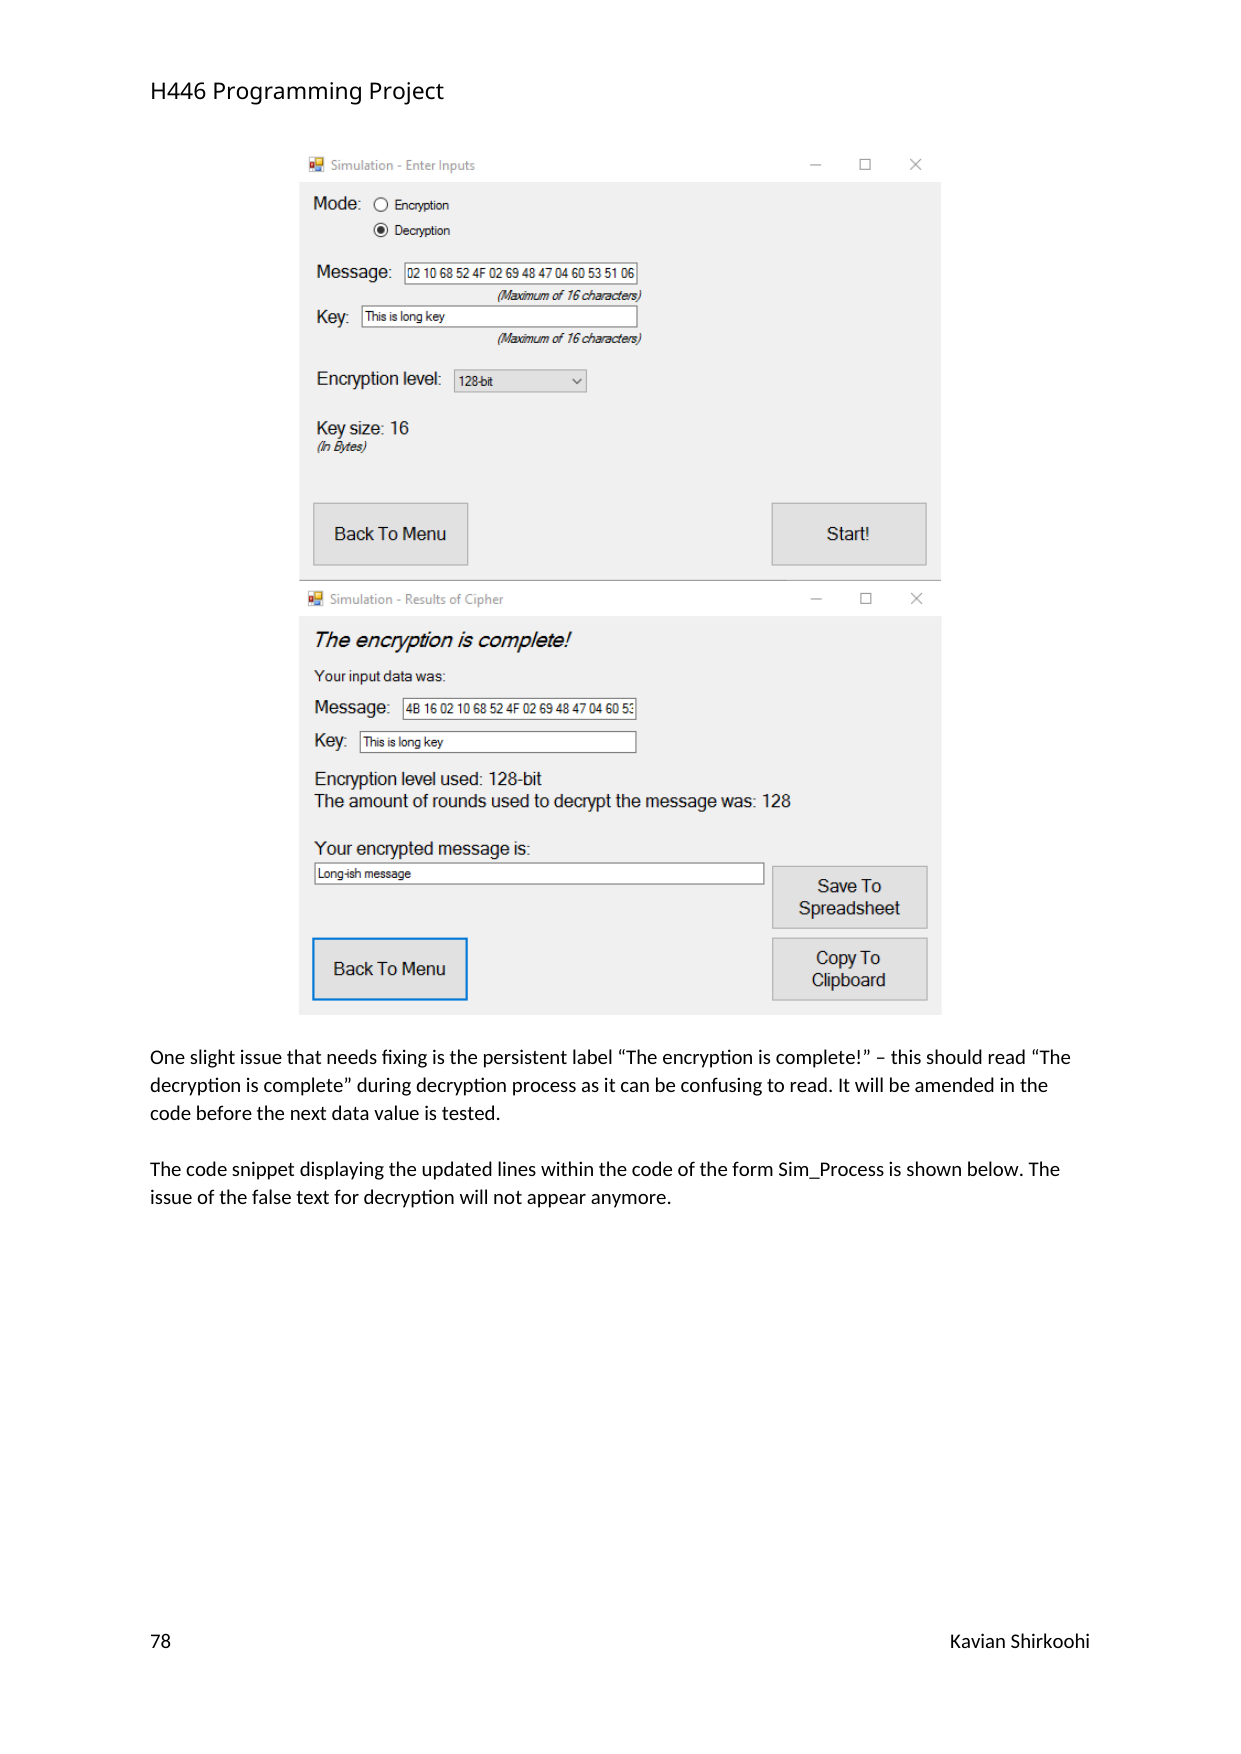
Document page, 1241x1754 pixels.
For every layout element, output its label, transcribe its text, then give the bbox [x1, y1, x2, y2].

text One slight issue that needs fixing is the persistent label “The encryption is complete!” – this should read “The decryption is complete” during decryption process as it can be confusing to read. It will be amended in the code before the next data value is tested. [150, 1044, 1090, 1126]
picture [299, 150, 941, 581]
text The code snippet displaying the updated lines within the code of the form Sim_Process is shown below. The issue of the false text for decryption will not appear anymore. [150, 1156, 1090, 1209]
picture [298, 583, 942, 1015]
